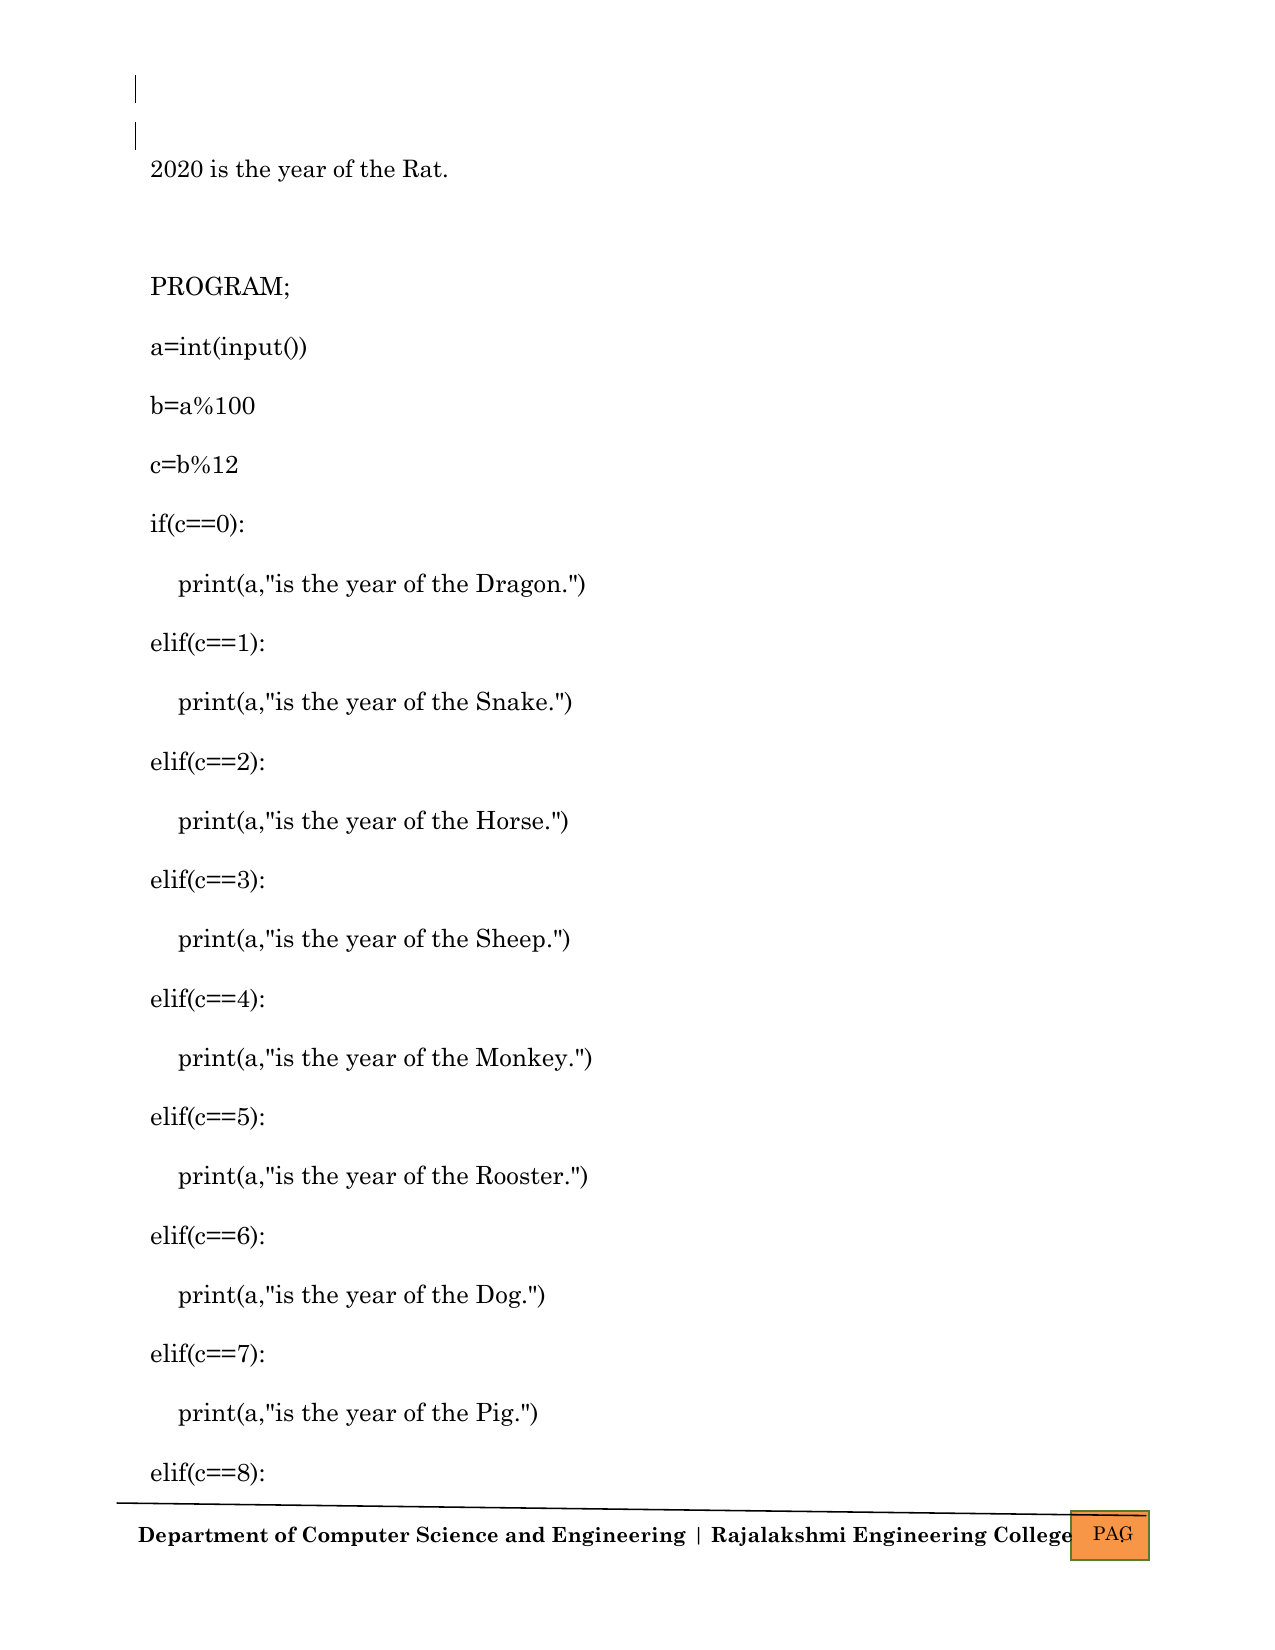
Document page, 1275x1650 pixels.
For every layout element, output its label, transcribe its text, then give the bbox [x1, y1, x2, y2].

text PROGRAM; [150, 271, 1125, 301]
text a=int(input()) [150, 330, 1125, 360]
text elif(c==3): [150, 864, 1125, 894]
text print(a,"is the year of the Snake.") [150, 686, 1125, 716]
text elif(c==2): [150, 745, 1125, 775]
text elif(c==8): [150, 1456, 1125, 1487]
text elif(c==1): [150, 627, 1125, 657]
text 2020 is the year of the Rat. [150, 154, 1125, 183]
text print(a,"is the year of the Dog.") [150, 1279, 1125, 1309]
text elif(c==6): [150, 1219, 1125, 1249]
text elif(c==4): [150, 982, 1125, 1012]
text print(a,"is the year of the Rooster.") [150, 1160, 1125, 1190]
text if(c==0): [150, 508, 1125, 538]
text print(a,"is the year of the Monkey.") [150, 1042, 1125, 1072]
text print(a,"is the year of the Sheep.") [150, 923, 1125, 953]
text print(a,"is the year of the Horse.") [150, 804, 1125, 834]
text b=a%100 [150, 389, 1125, 420]
text elif(c==7): [150, 1338, 1125, 1368]
text print(a,"is the year of the Dragon.") [150, 567, 1125, 597]
text elif(c==5): [150, 1101, 1125, 1131]
text print(a,"is the year of the Pig.") [150, 1397, 1125, 1427]
text c=b%12 [150, 449, 1125, 479]
